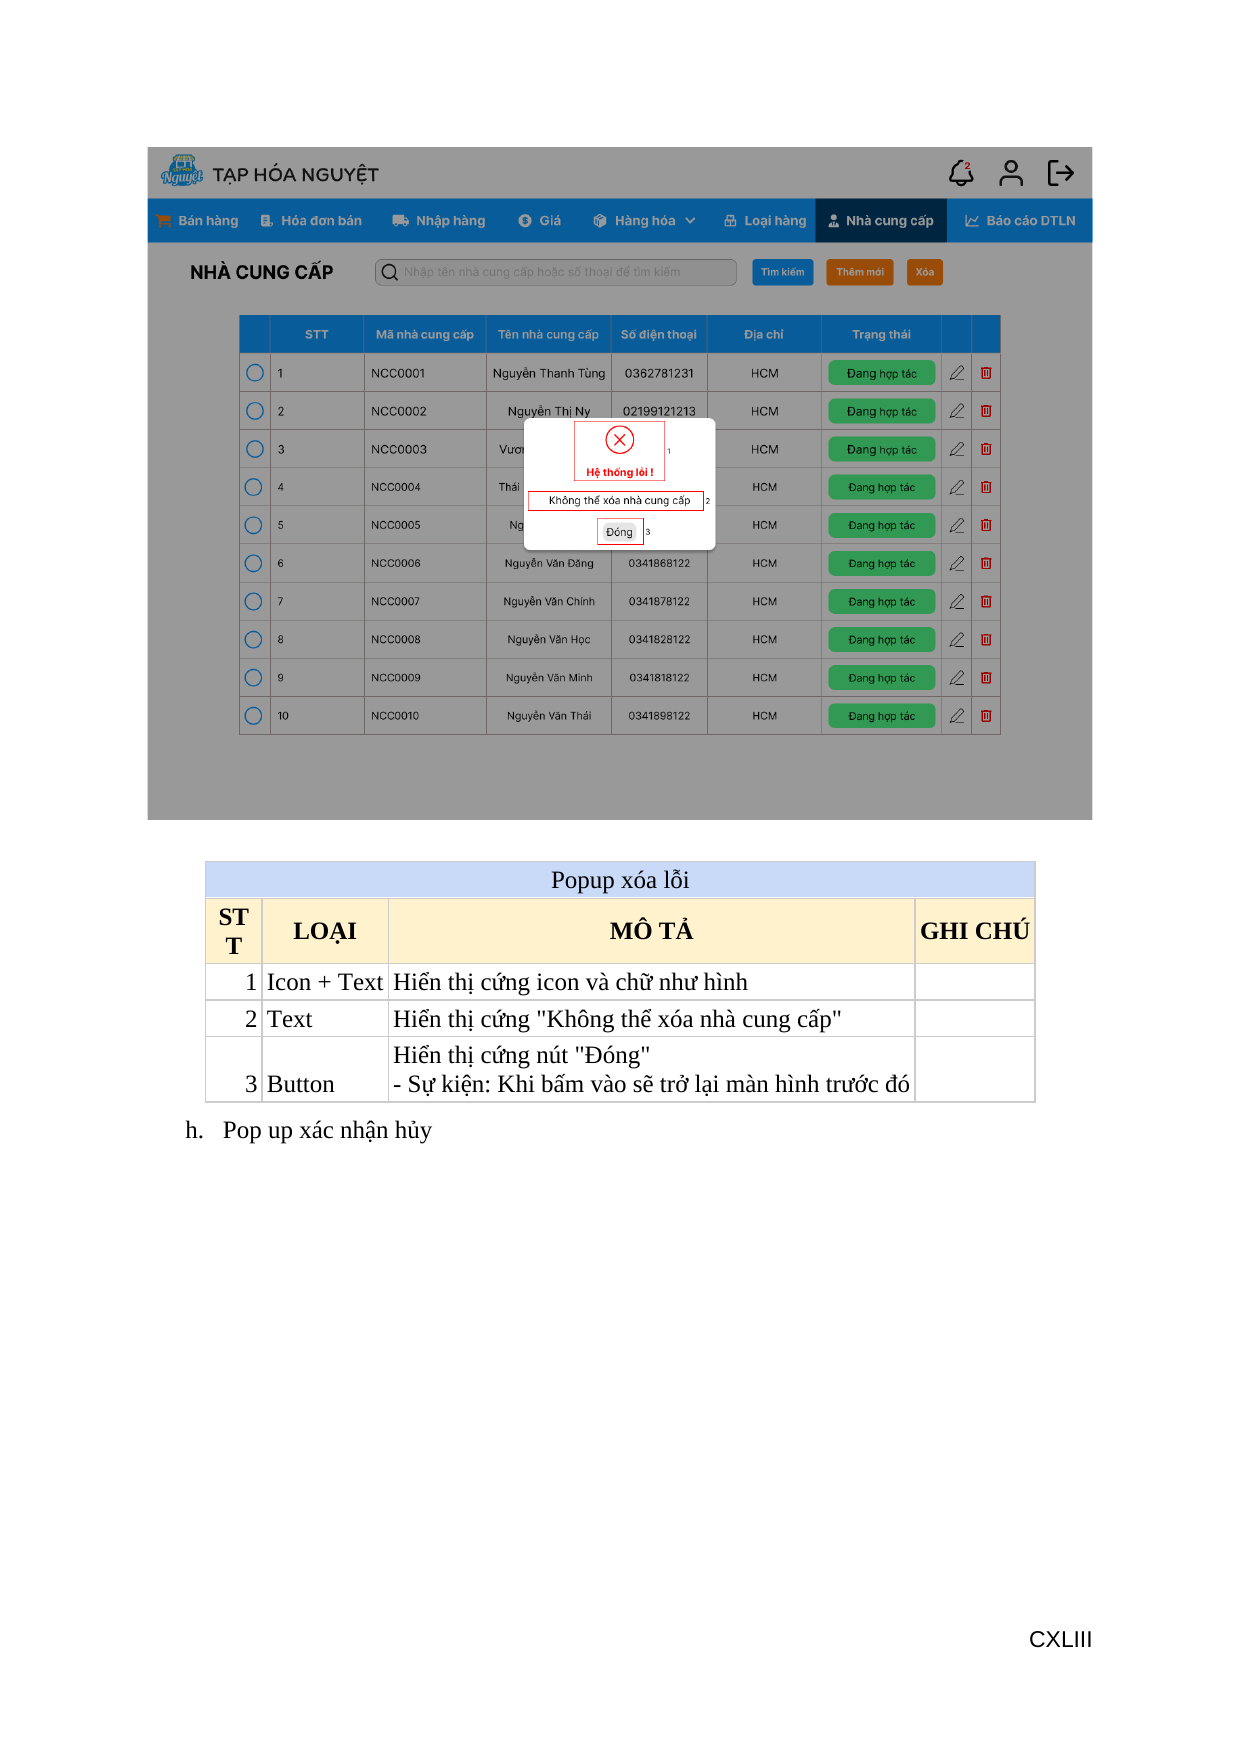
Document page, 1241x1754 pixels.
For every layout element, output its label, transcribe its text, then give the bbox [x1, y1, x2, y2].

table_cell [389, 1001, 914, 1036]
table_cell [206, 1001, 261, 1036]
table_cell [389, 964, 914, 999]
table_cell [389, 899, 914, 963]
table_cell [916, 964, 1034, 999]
list Pop up xác nhận hủy [185, 1115, 1092, 1144]
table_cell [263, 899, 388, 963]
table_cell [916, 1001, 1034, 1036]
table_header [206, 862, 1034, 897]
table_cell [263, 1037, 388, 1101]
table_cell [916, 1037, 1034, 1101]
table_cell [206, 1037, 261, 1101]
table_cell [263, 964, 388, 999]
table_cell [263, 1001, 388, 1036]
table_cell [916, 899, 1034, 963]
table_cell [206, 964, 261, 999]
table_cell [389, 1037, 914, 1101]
picture [147, 147, 1093, 820]
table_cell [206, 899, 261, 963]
